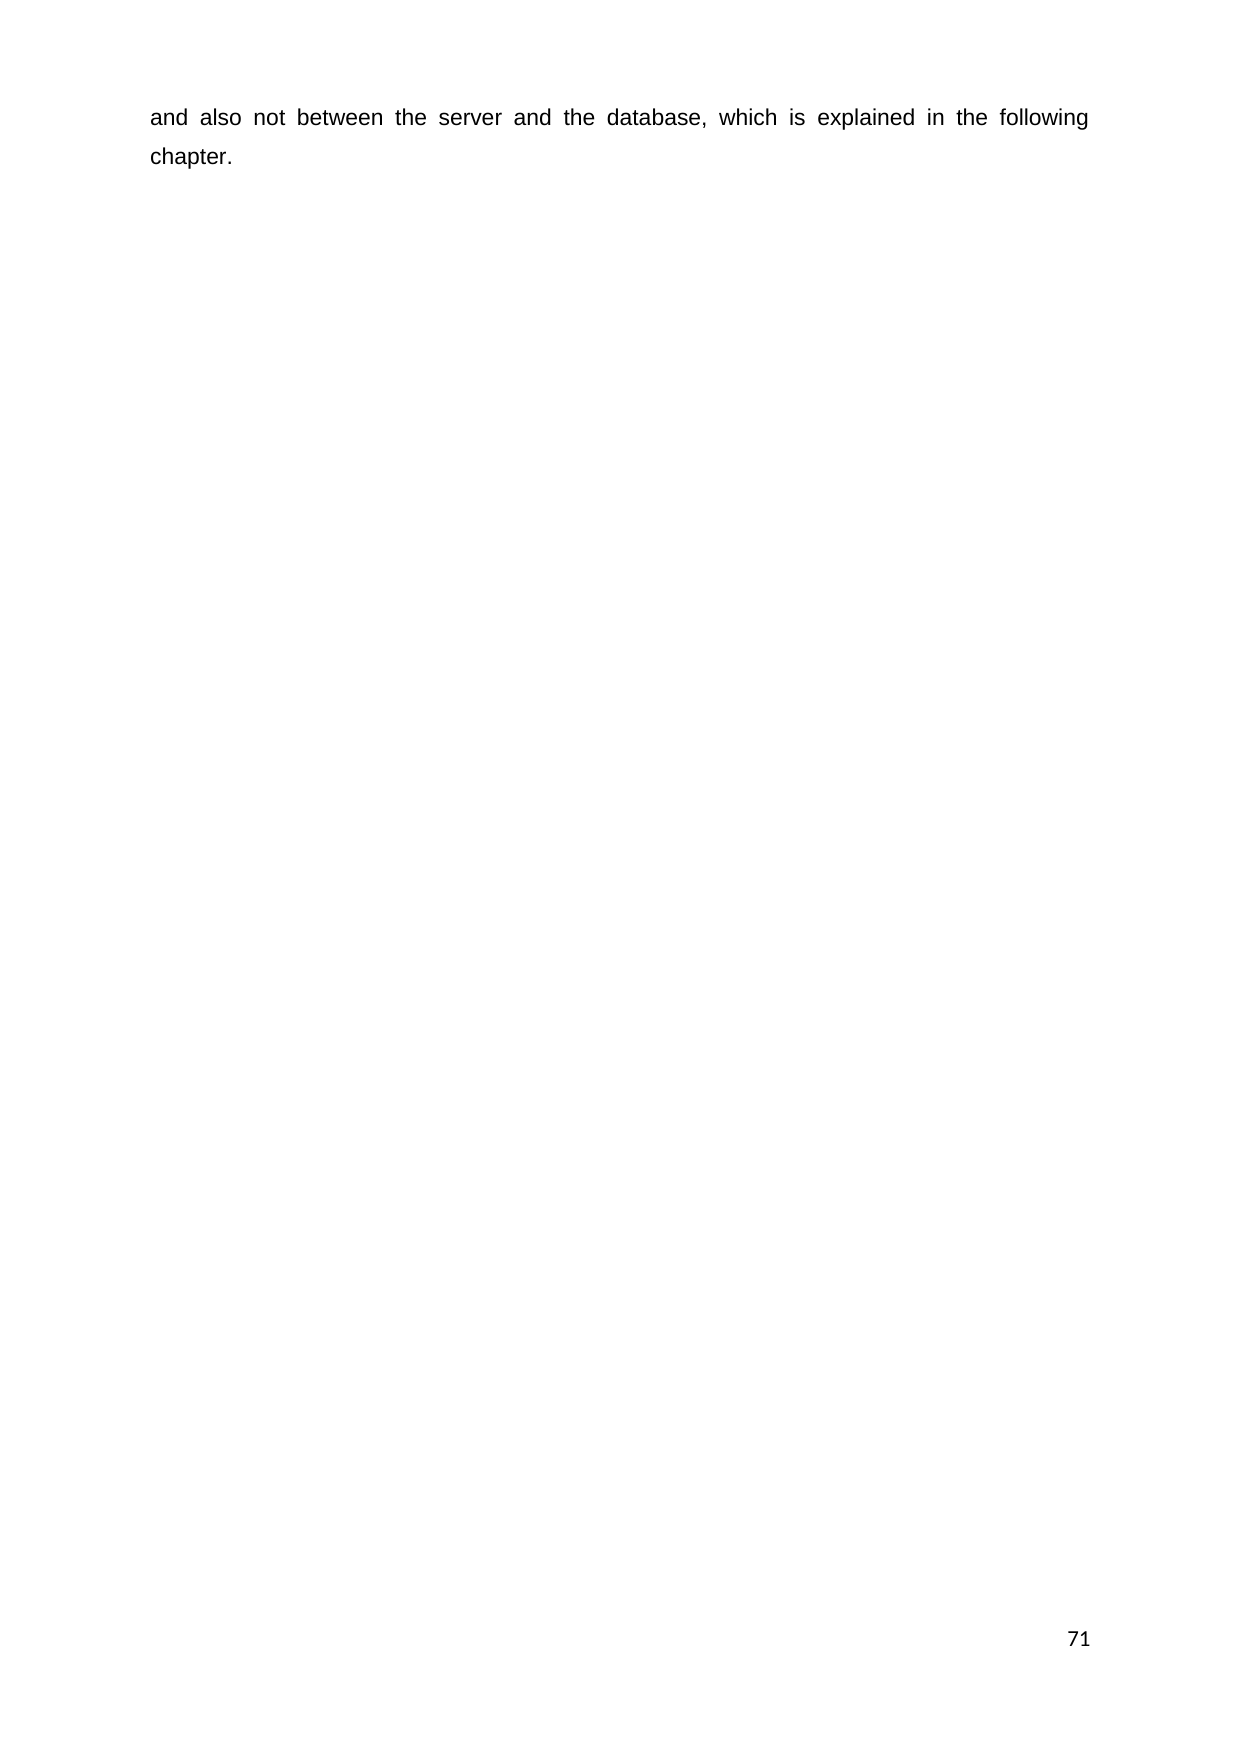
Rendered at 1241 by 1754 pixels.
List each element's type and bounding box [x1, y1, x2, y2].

text [150, 103, 1090, 169]
